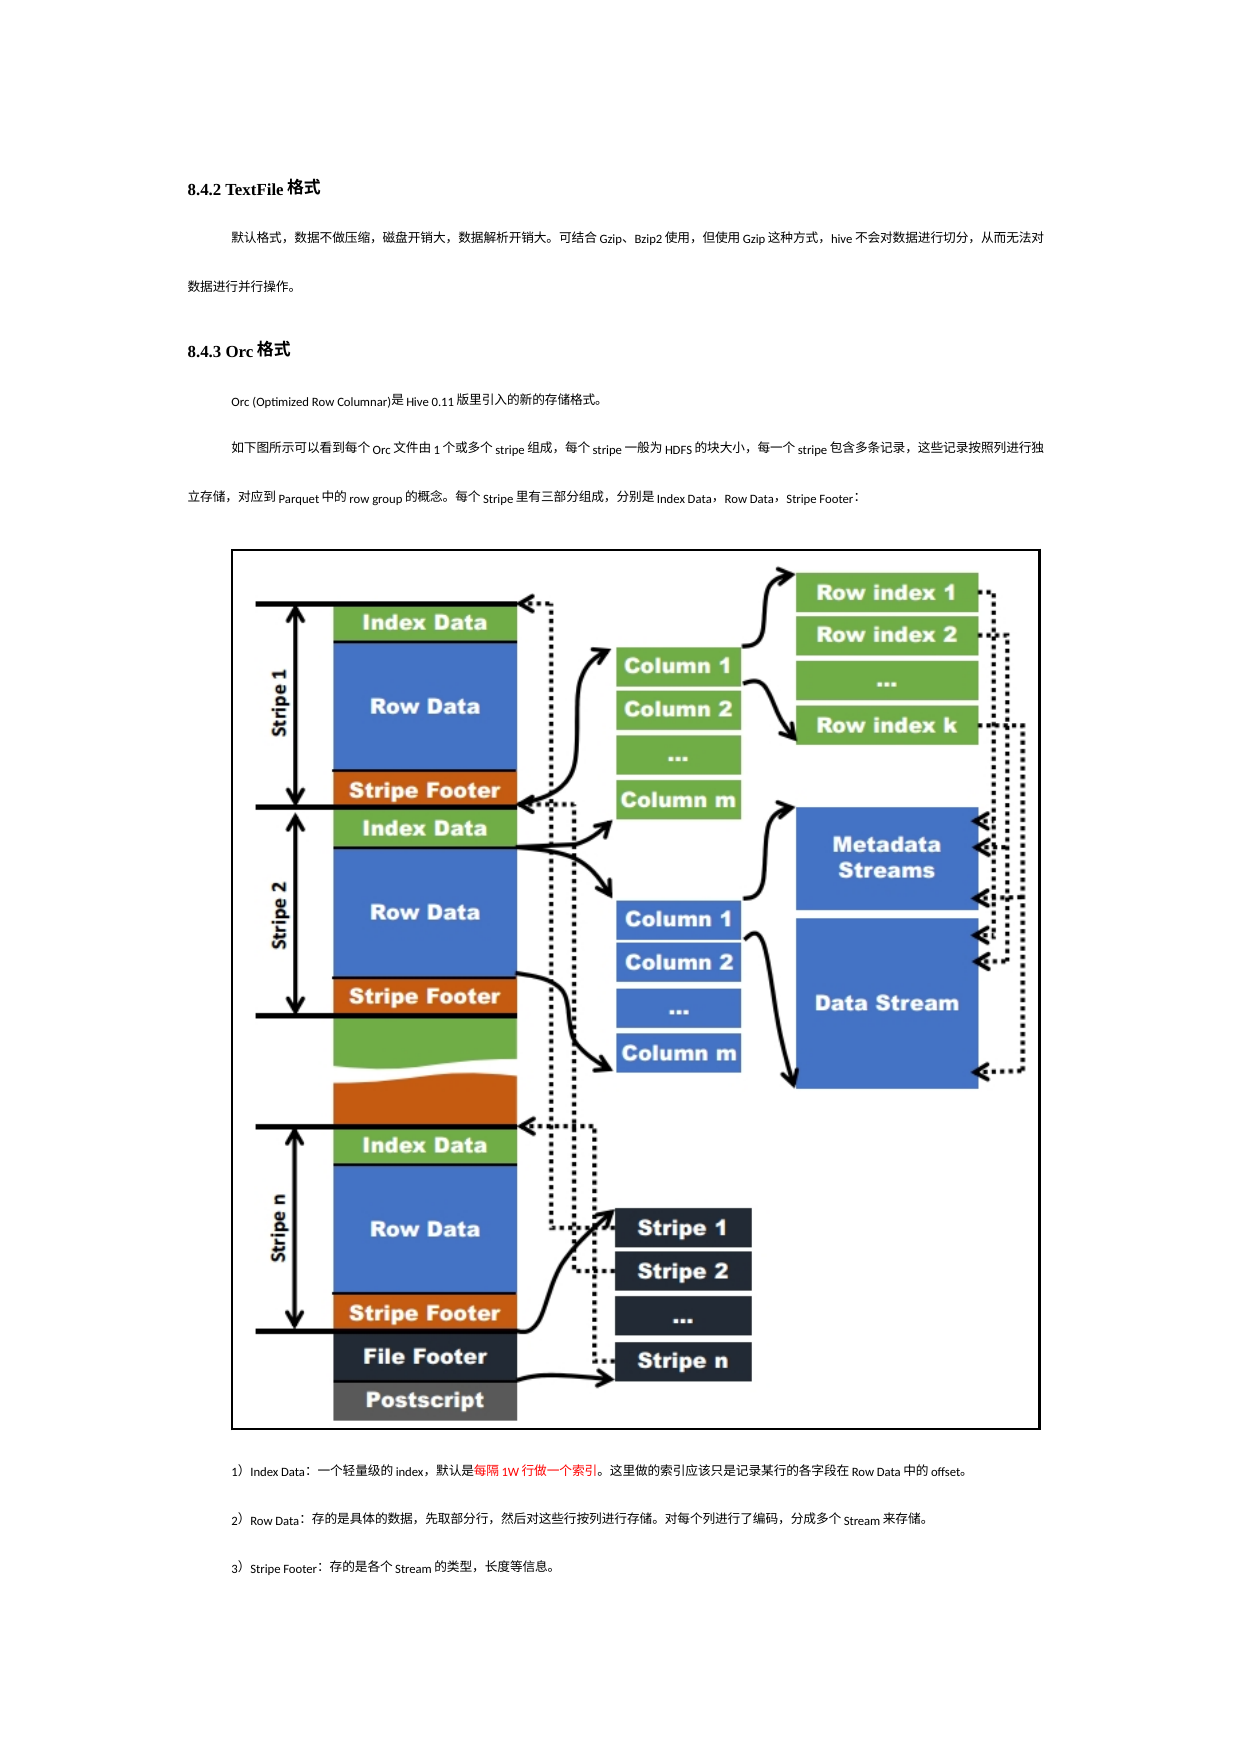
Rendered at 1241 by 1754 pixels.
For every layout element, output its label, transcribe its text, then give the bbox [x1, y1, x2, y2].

text 3）Stripe Footer：存的是各个Stream的类型，长度等信息。 [187, 1556, 1053, 1589]
text 如下图所示可以看到每个Orc文件由1个或多个stripe组成，每个stripe一般为HDFS的块大小，每一个stripe包含多条记录，这些记录按照列进行独立存储，对应到Parquet中的row group的概念。每个Stripe里有三部分组成，分别是Index Data，Row Data，Stripe Footer： [187, 437, 1053, 519]
subtitle 8.4.3 Orc格式 [187, 324, 1053, 389]
subtitle 8.4.2 TextFile格式 [187, 162, 1053, 227]
text 2）Row Data：存的是具体的数据，先取部分行，然后对这些行按列进行存储。对每个列进行了编码，分成多个Stream来存储。 [187, 1508, 1053, 1541]
text Orc (Optimized Row Columnar)是Hive 0.11版里引入的新的存储格式。 [187, 389, 1053, 422]
text 默认格式，数据不做压缩，磁盘开销大，数据解析开销大。可结合Gzip、Bzip2使用，但使用Gzip这种方式，hive不会对数据进行切分，从而无法对数据进行并行操作。 [187, 227, 1053, 308]
picture [233, 551, 1038, 1428]
text 1）Index Data：一个轻量级的index，默认是每隔1W行做一个索引。这里做的索引应该只是记录某行的各字段在Row Data中的offset。 [187, 1460, 1053, 1492]
